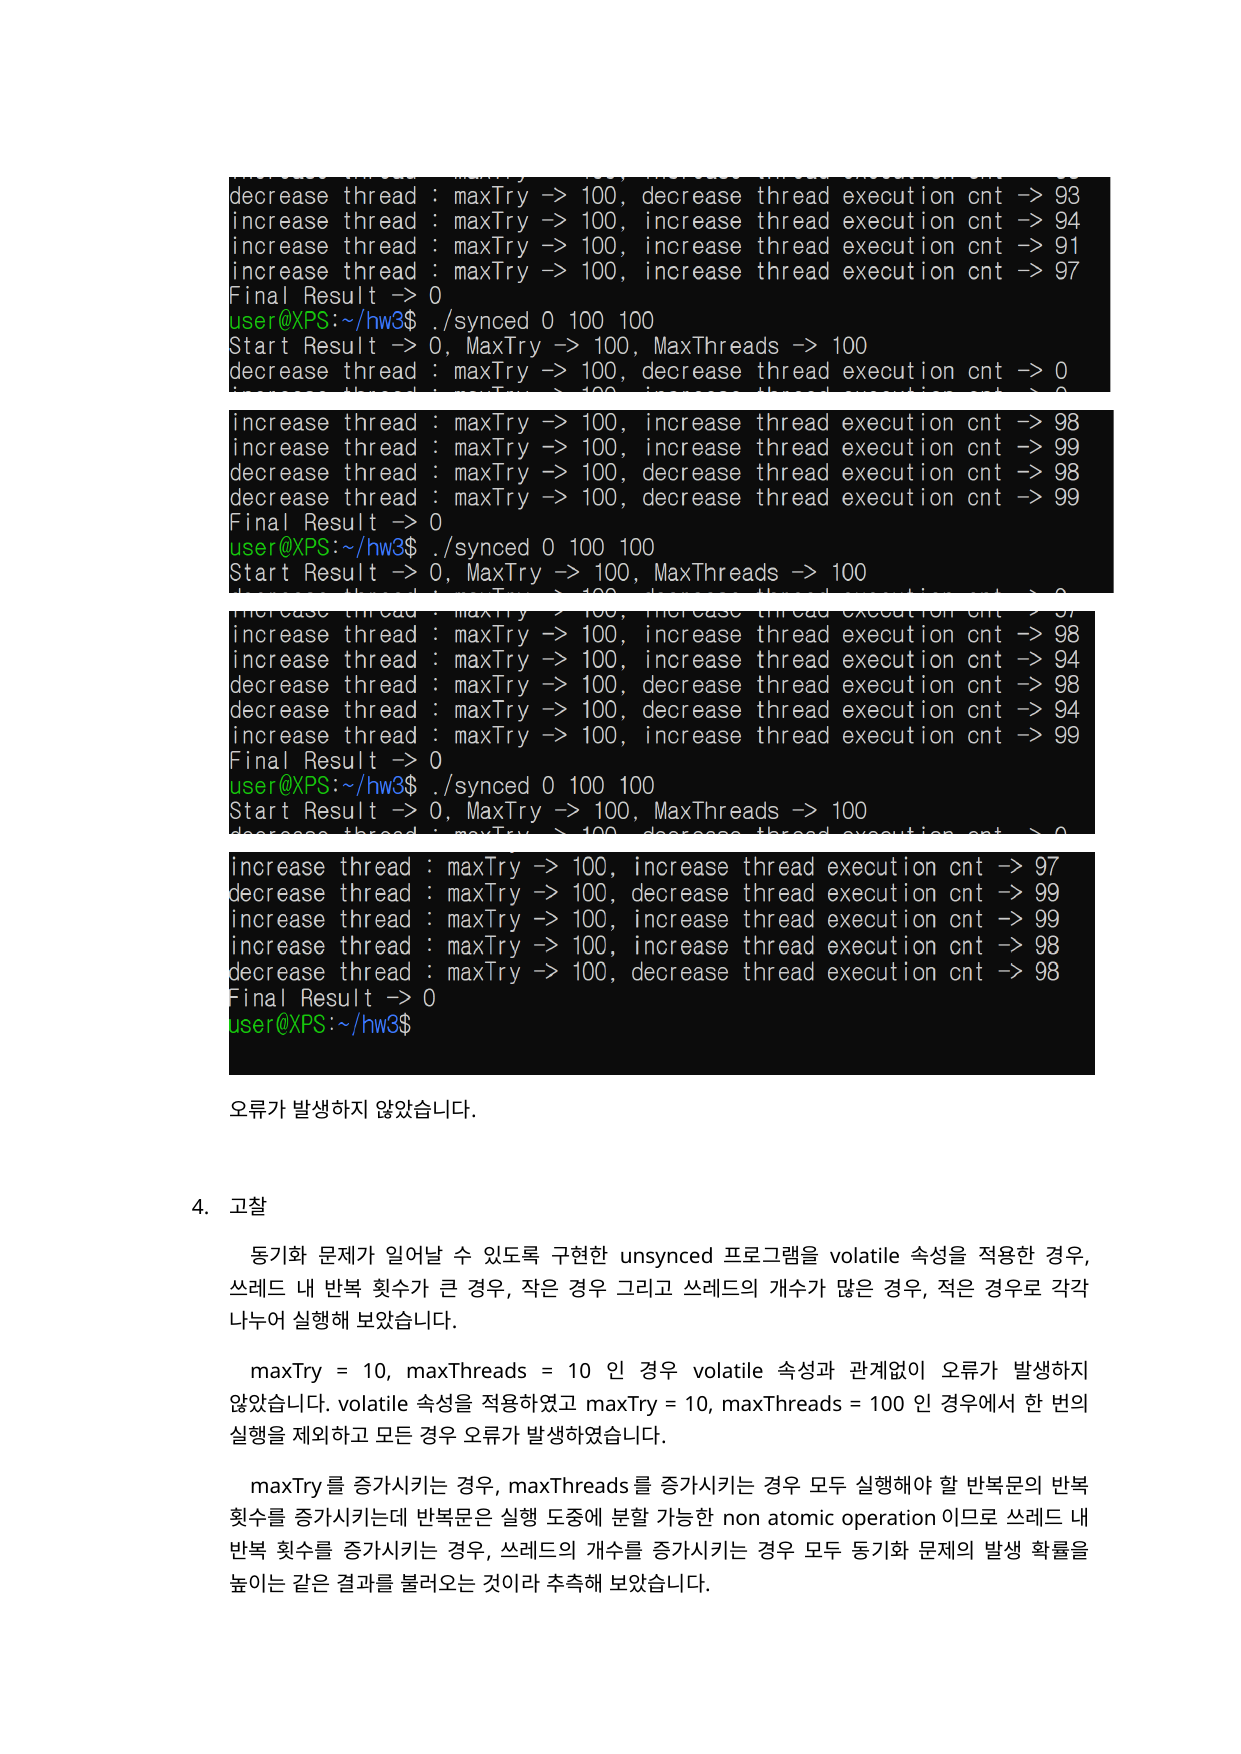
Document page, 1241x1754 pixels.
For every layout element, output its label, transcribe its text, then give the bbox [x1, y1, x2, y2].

picture [229, 852, 1095, 1075]
list 오류가 발생하지 않았습니다. [229, 1093, 1090, 1123]
list 동기화 문제가 일어날 수 있도록 구현한 unsynced 프로그램을 volatile 속성을 적용한 경우, 쓰레드 내 반복 횟수가 큰 경우, 작은 경우 그리고 쓰레드의 개수가 많은 경우, 적은 경우로 각각 나누어 실행해 보았습니다. [229, 1239, 1090, 1335]
picture [229, 177, 1111, 392]
list maxTry를 증가시키는 경우, maxThreads를 증가시키는 경우 모두 실행해야 할 반복문의 반복 횟수를 증가시키는데 반복문은 실행 도중에 분할 가능한 non atomic operation이므로 쓰레드 내 반복 횟수를 증가시키는 경우, 쓰레드의 개수를 증가시키는 경우 모두 동기화 문제의 발생 확률을 높이는 같은 결과를 불러오는 것이라 추측해 보았습니다. [229, 1469, 1090, 1597]
list maxTry = 10, maxThreads = 10 인 경우 volatile 속성과 관계없이 오류가 발생하지 않았습니다. volatile 속성을 적용하였고 maxTry = 10, maxThreads = 100 인 경우에서 한 번의 실행을 제외하고 모든 경우 오류가 발생하였습니다. [229, 1354, 1090, 1450]
picture [229, 410, 1114, 593]
picture [229, 611, 1095, 834]
list 고찰 [192, 1190, 1090, 1220]
